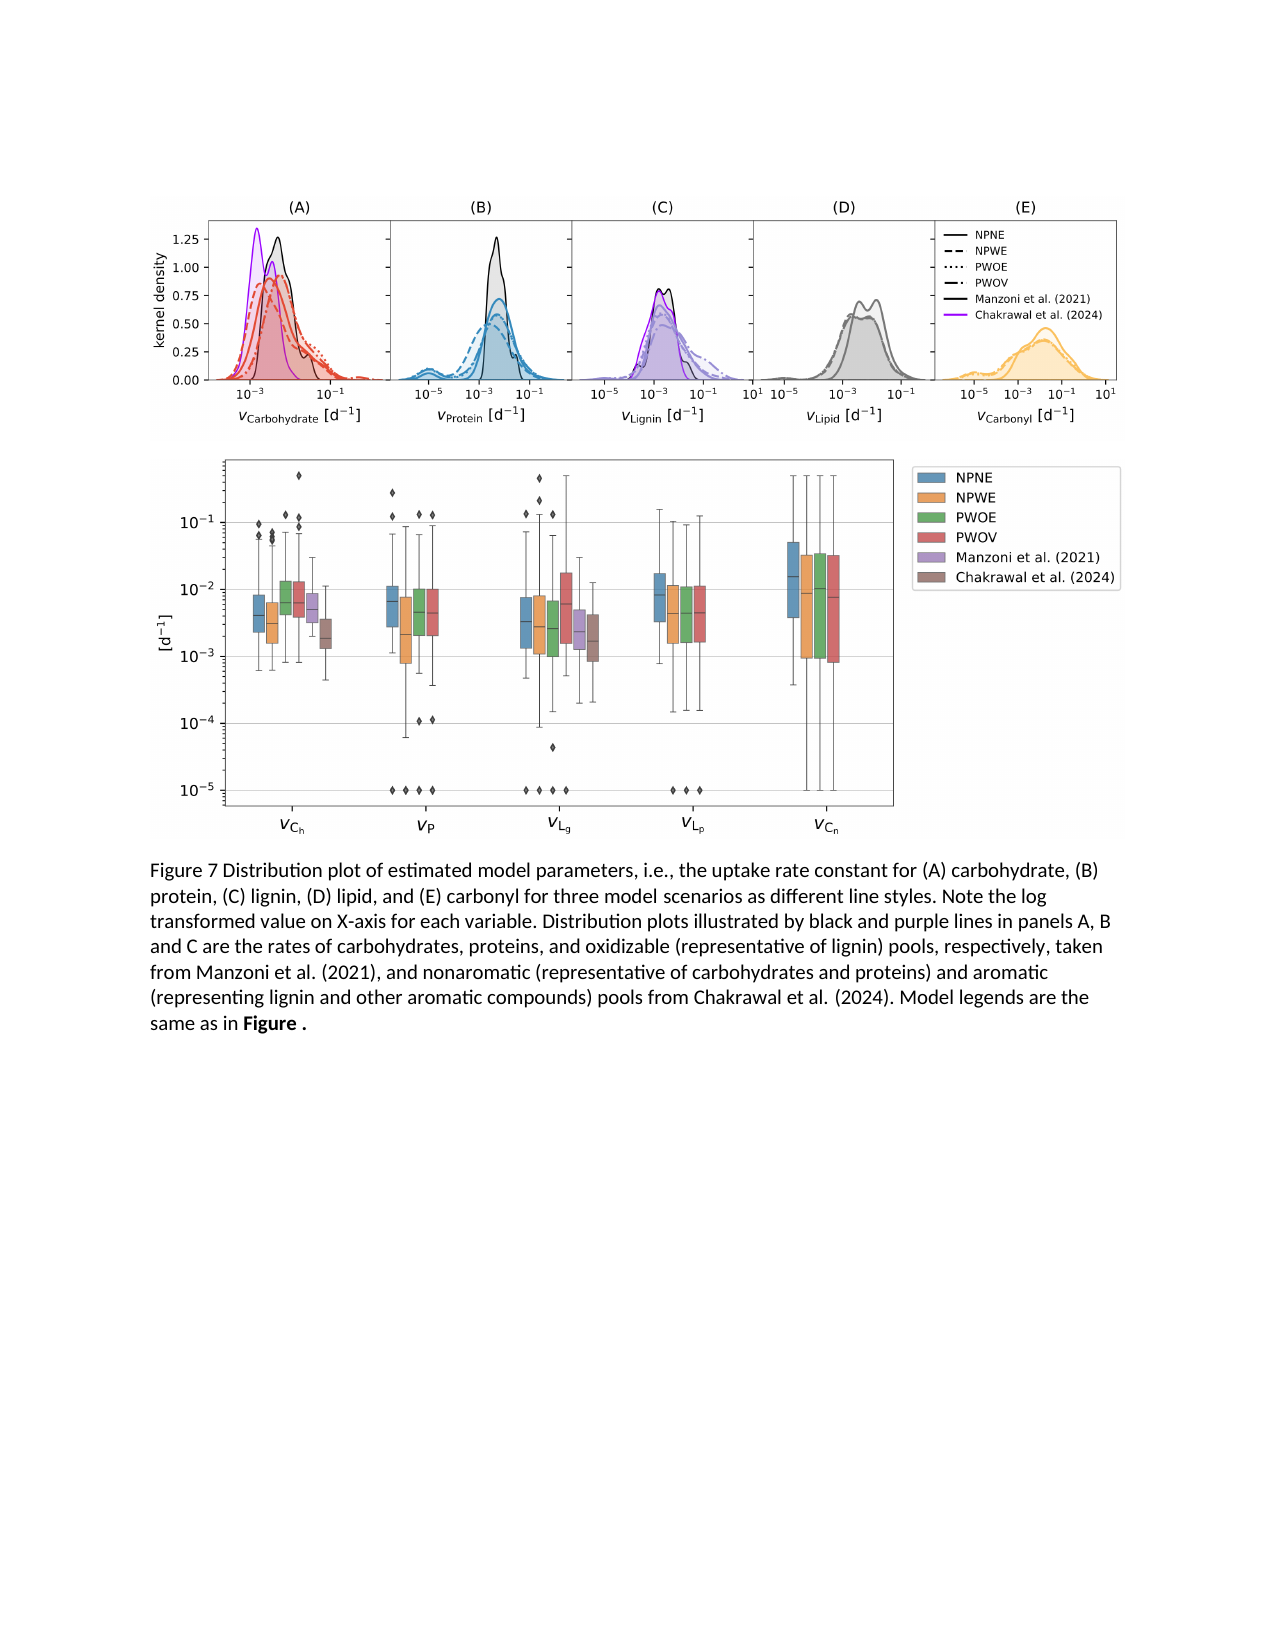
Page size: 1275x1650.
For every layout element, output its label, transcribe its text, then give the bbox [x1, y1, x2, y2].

picture [150, 196, 1125, 441]
text Figure 7 Distribution plot of estimated model parameters, i.e., the uptake rate constant for (A) carbohydrate, (B) protein, (C) lignin, (D) lipid, and (E) carbonyl for three model scenarios as different line styles. Note the log transformed value on X-axis for each variable. Distribution plots illustrated by black and purple lines in panels A, B and C are the rates of carbohydrates, proteins, and oxidizable (representative of lignin) pools, respectively, taken from Manzoni et al. (2021), and nonaromatic (representative of carbohydrates and proteins) and aromatic (representing lignin and other aromatic compounds) pools from Chakrawal et al. (2024). Model legends are the same as in Figure 3. [150, 857, 1125, 1035]
picture [150, 459, 1125, 839]
